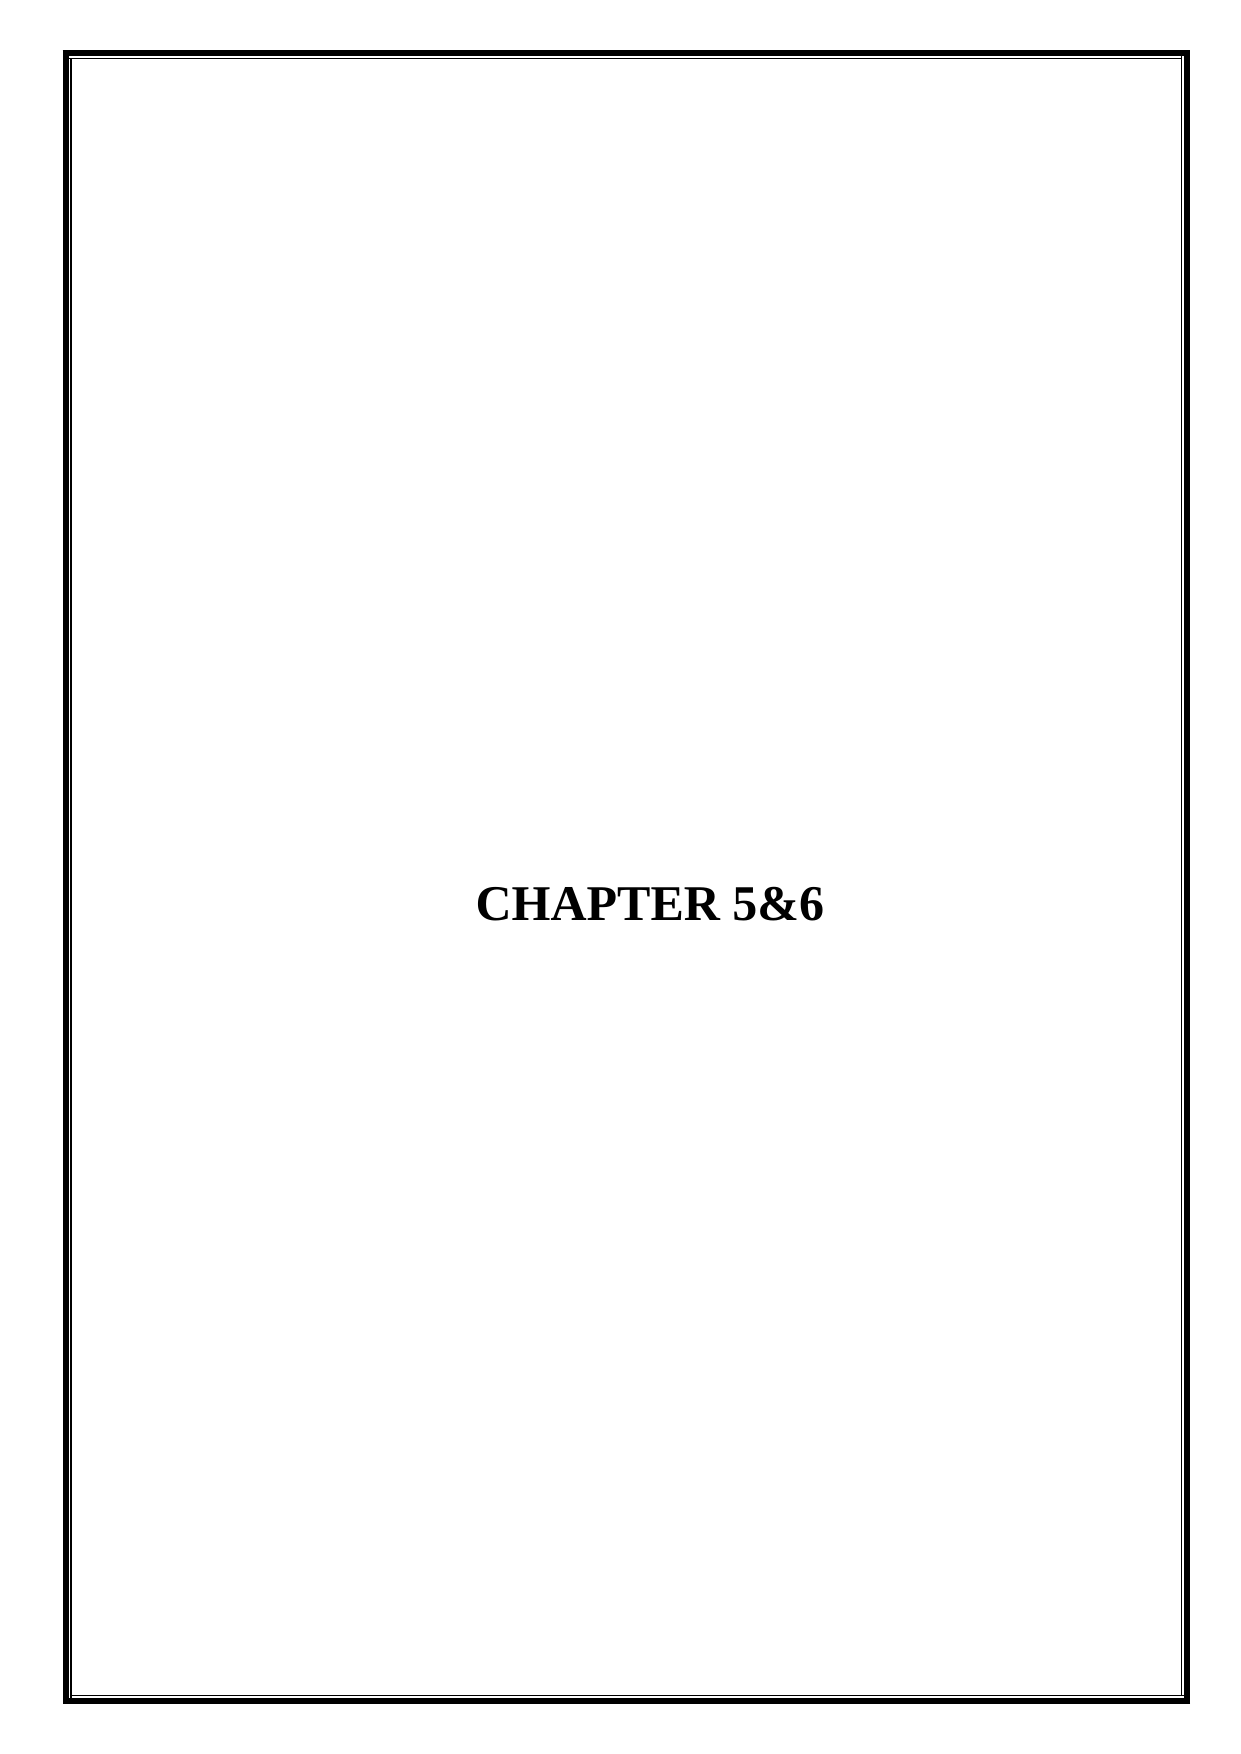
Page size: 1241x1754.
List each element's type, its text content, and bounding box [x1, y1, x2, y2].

text CHAPTER 5&6 [179, 874, 1120, 932]
